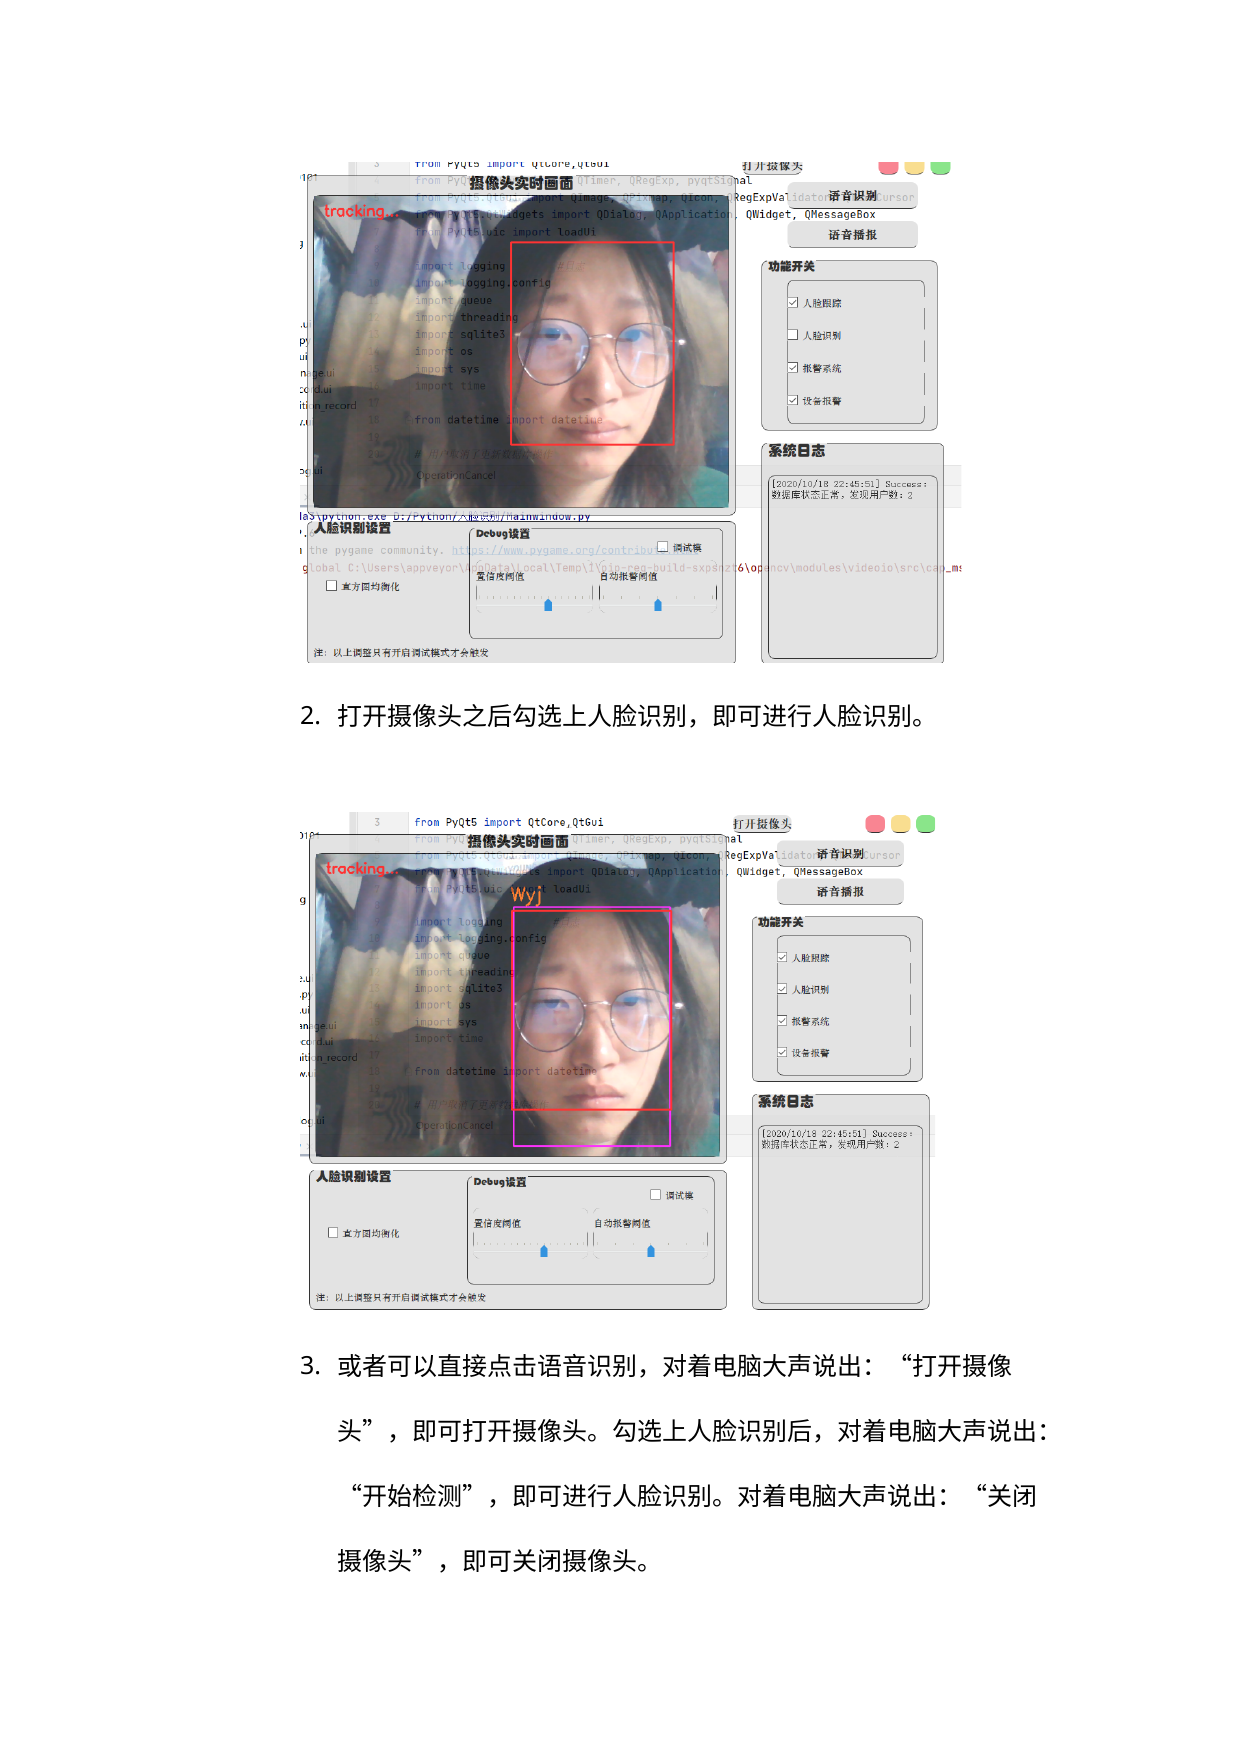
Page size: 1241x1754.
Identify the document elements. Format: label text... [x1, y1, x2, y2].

picture [300, 812, 936, 1314]
list 打开摄像头之后勾选上人脸识别，即可进行人脸识别。 [300, 682, 1053, 747]
picture [300, 162, 962, 663]
list 或者可以直接点击语音识别，对着电脑大声说出：“打开摄像头”，即可打开摄像头。勾选上人脸识别后，对着电脑大声说出：“开始检测”，即可进行人脸识别。对着电脑大声说出：“关闭摄像头”，即可关闭摄像头。 [300, 1332, 1053, 1592]
